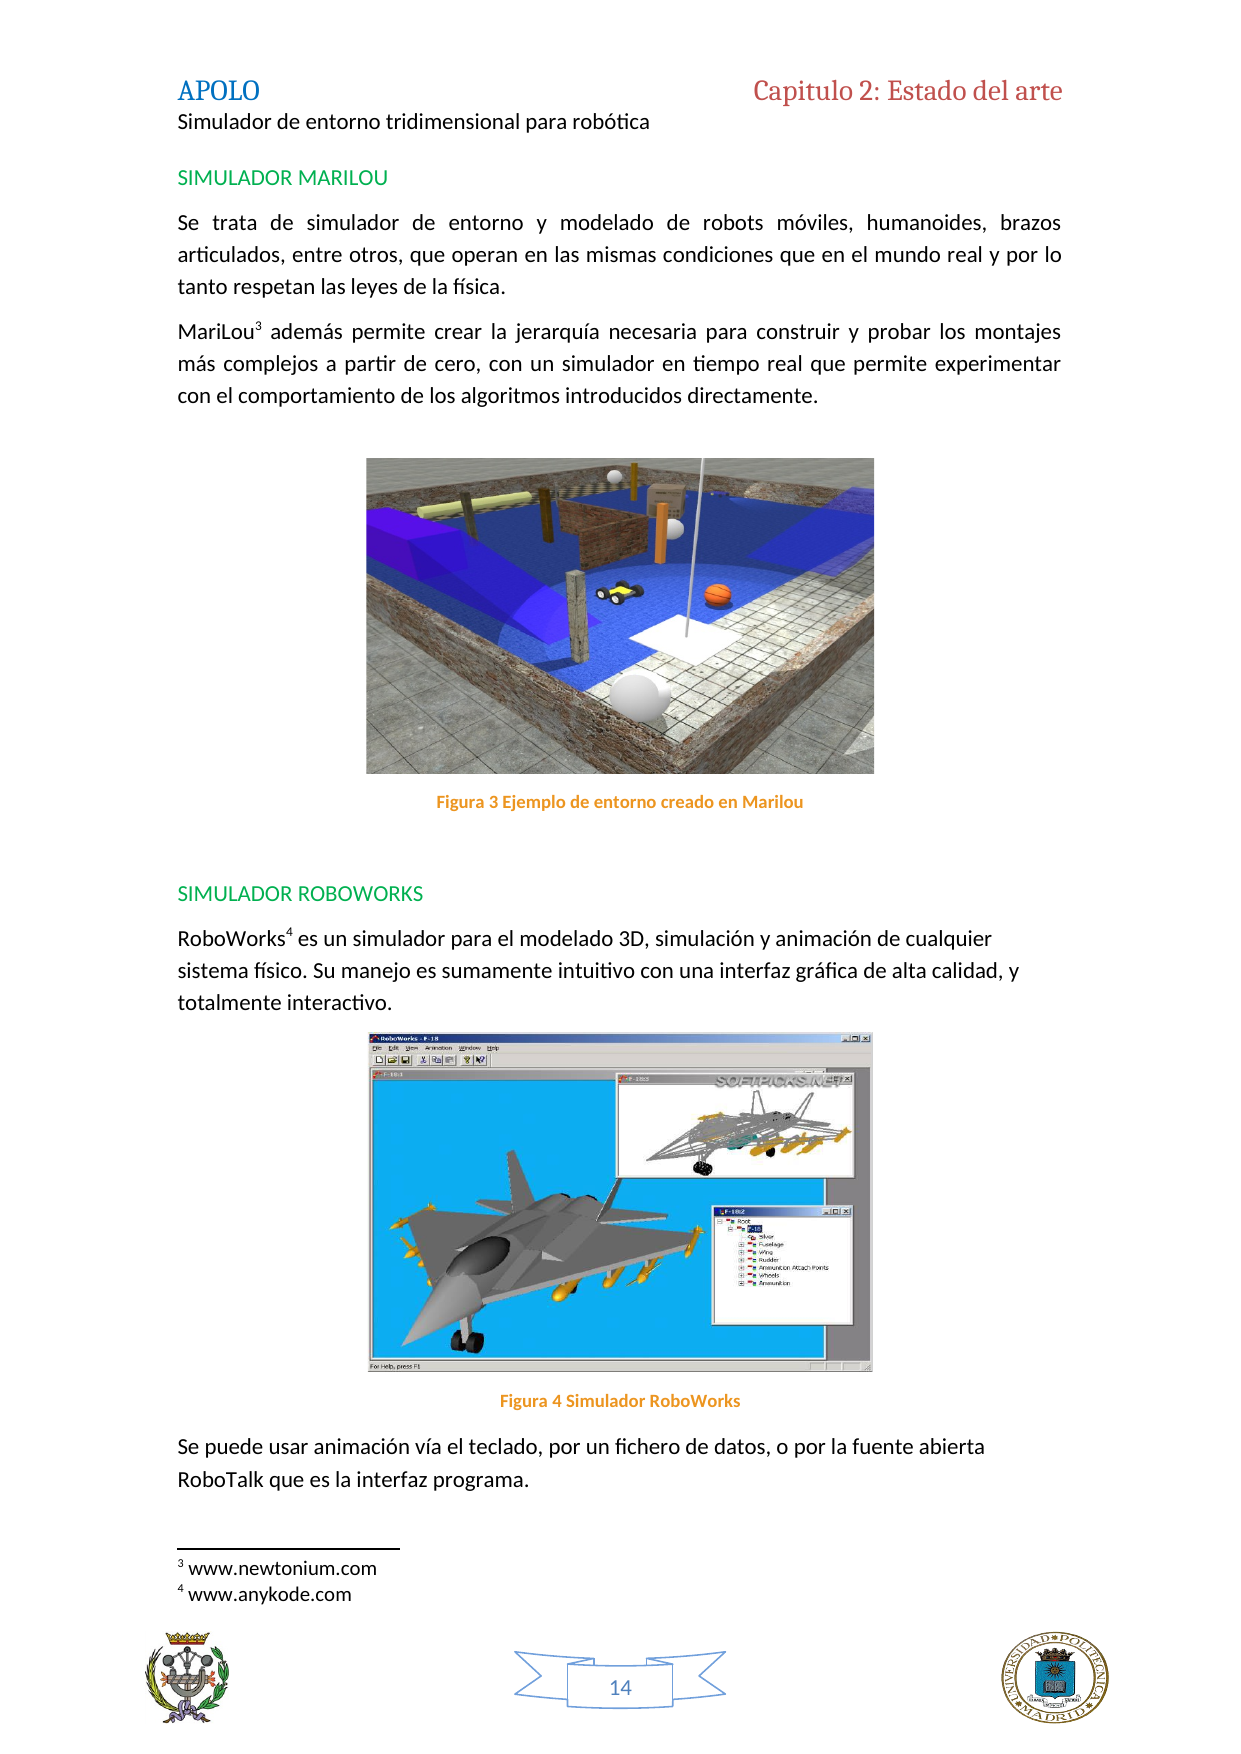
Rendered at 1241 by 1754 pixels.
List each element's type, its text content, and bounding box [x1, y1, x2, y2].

picture [367, 1032, 873, 1372]
text RoboWorks es un simulador para el modelado 3D, simulación y animación de cualquier sistema físico. Su manejo es sumamente intuitivo con una interfaz gráfica de alta calidad, y totalmente interactivo. [177, 924, 1063, 1016]
text SIMULADOR ROBOWORKS [177, 879, 1063, 907]
picture [366, 458, 875, 774]
picture [145, 1631, 229, 1724]
text Figura 3 Ejemplo de entorno creado en Marilou [177, 791, 1063, 813]
text Figura 4 Simulador RoboWorks [177, 1389, 1063, 1412]
picture [1000, 1631, 1110, 1724]
text SIMULADOR MARILOU [177, 163, 1063, 191]
text Se puede usar animación vía el teclado, por un fichero de datos, o por la fuente abierta RoboTalk que es la interfaz programa. [177, 1432, 1063, 1493]
text Se trata de simulador de entorno y modelado de robots móviles, humanoides, brazos articulados, entre otros, que operan en las mismas condiciones que en el mundo real y por lo tanto respetan las leyes de la física. [177, 208, 1063, 301]
text MariLou además permite crear la jerarquía necesaria para construir y probar los montajes más complejos a partir de cero, con un simulador en tiempo real que permite experimentar con el comportamiento de los algoritmos introducidos directamente. [177, 317, 1063, 409]
